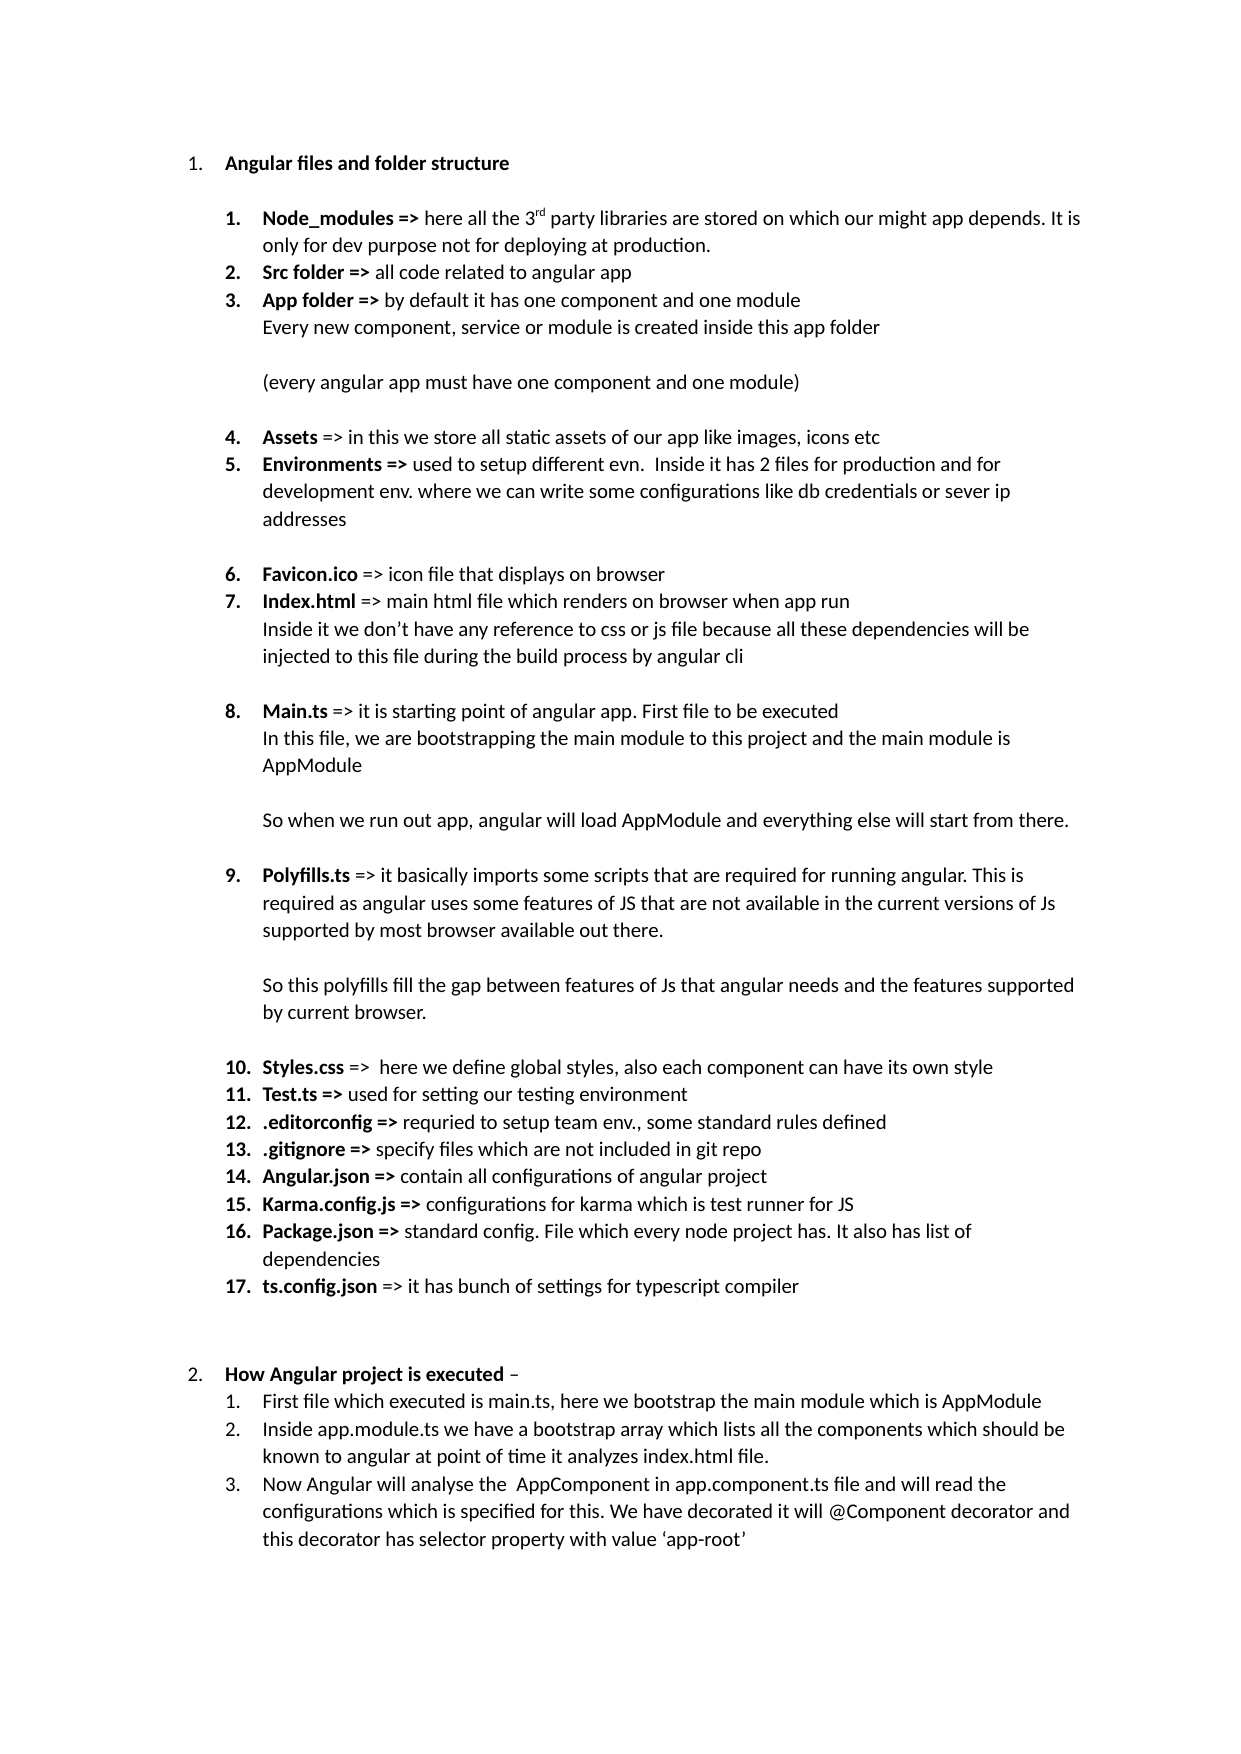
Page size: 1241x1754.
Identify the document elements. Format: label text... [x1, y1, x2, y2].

list Package.json => standard config. File which every node project has. It also has list of dependencies [225, 1218, 1090, 1271]
list First file which executed is main.ts, here we bootstrap the main module which is AppModule [225, 1389, 1090, 1414]
list Environments => used to setup different evn. Inside it has 2 files for production and for development env. where we can write some configurations like db credentials or sever ip addresses [225, 451, 1090, 532]
list How Angular project is executed – [187, 1361, 1090, 1387]
list So this polyfills fill the gap between features of Js that angular needs and the features supported by current browser. [262, 972, 1090, 1025]
list In this file, we are bootstrapping the main module to this project and the main module is AppModule [262, 725, 1090, 778]
list Polyfills.ts => it basically imports some scripts that are required for running angular. This is required as angular uses some features of JS that are not available in the current versions of Js supported by most browser available out there. [225, 862, 1090, 942]
list Assets => in this we store all static assets of our app like images, icons etc [225, 424, 1090, 449]
list Every new component, service or module is created inside this app folder [262, 314, 1090, 340]
list Now Angular will analyse the AppComponent in app.component.ts file and will read the configurations which is specified for this. We have decorated it will @Component decorator and this decorator has selector property with value ‘app-root’ [225, 1471, 1090, 1551]
list Karma.config.js => configurations for karma which is test runner for JS [225, 1191, 1090, 1216]
list Favicon.ico => icon file that displays on browser [225, 561, 1090, 586]
list Angular.json => contain all configurations of angular project [225, 1164, 1090, 1189]
list App folder => by default it has one component and one module [225, 287, 1090, 312]
list So when we run out app, angular will load AppModule and everything else will start from there. [262, 807, 1090, 833]
list Styles.css => here we define global styles, also each component can have its own style [225, 1054, 1090, 1079]
list Inside it we don’t have any reference to css or js file because all these dependencies will be injected to this file during the build process by angular cli [262, 616, 1090, 668]
list Main.ts => it is starting point of angular app. First file to be executed [225, 698, 1090, 723]
list Node_modules => here all the 3rd party libraries are stored on which our might app depends. It is only for dev purpose not for deploying at production. [225, 205, 1090, 258]
list Test.ts => used for setting our testing environment [225, 1081, 1090, 1107]
list Src folder => all code related to angular app [225, 259, 1090, 285]
list .editorconfig => requried to setup team env., some standard rules defined [225, 1109, 1090, 1134]
list .gitignore => specify files which are not included in git repo [225, 1136, 1090, 1162]
list Inside app.module.ts we have a bootstrap array which lists all the components which should be known to angular at point of time it analyzes index.html file. [225, 1416, 1090, 1469]
list Index.html => main html file which renders on browser when app run [225, 588, 1090, 614]
list ts.config.json => it has bunch of settings for typescript compiler [225, 1273, 1090, 1299]
list (every angular app must have one component and one module) [262, 369, 1090, 394]
list Angular files and folder structure [187, 150, 1090, 175]
